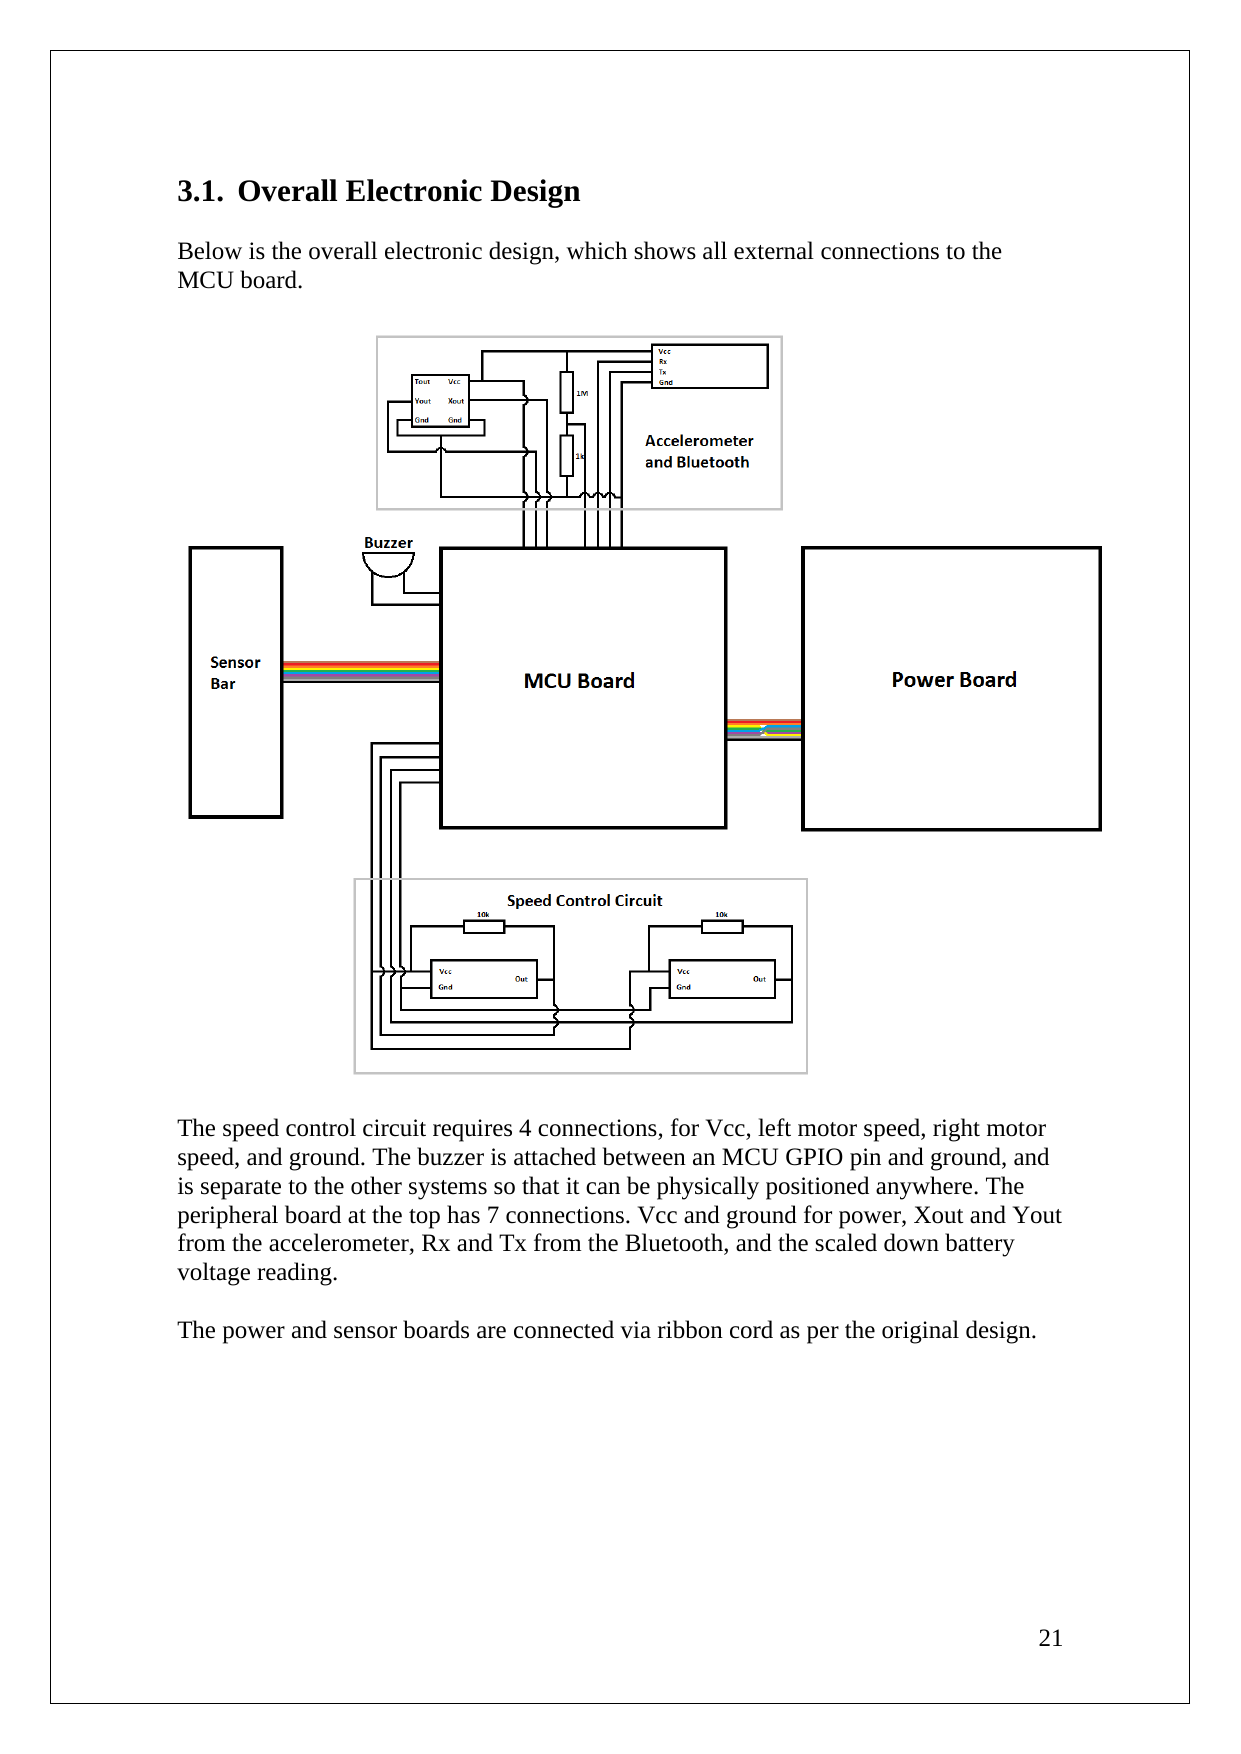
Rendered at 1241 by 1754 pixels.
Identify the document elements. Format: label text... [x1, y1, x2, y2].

text Below is the overall electronic design, which shows all external connections to the MCU board. [177, 236, 1063, 294]
picture [177, 325, 1118, 1083]
text The power and sensor boards are connected via ribbon cord as per the original design. [177, 1315, 1063, 1343]
text The speed control circuit requires 4 connections, for Vcc, left motor speed, right motor speed, and ground. The buzzer is attached between an MCU GPIO pin and ground, and is separate to the other systems so that it can be physically positioned anywhere. The peripheral board at the top has 7 connections. Vcc and ground for power, Xout and Yout from the accelerometer, Rx and Tx from the Bluetooth, and the scaled down battery voltage reading. [177, 1113, 1063, 1286]
subtitle Overall Electronic Design [177, 173, 1063, 208]
